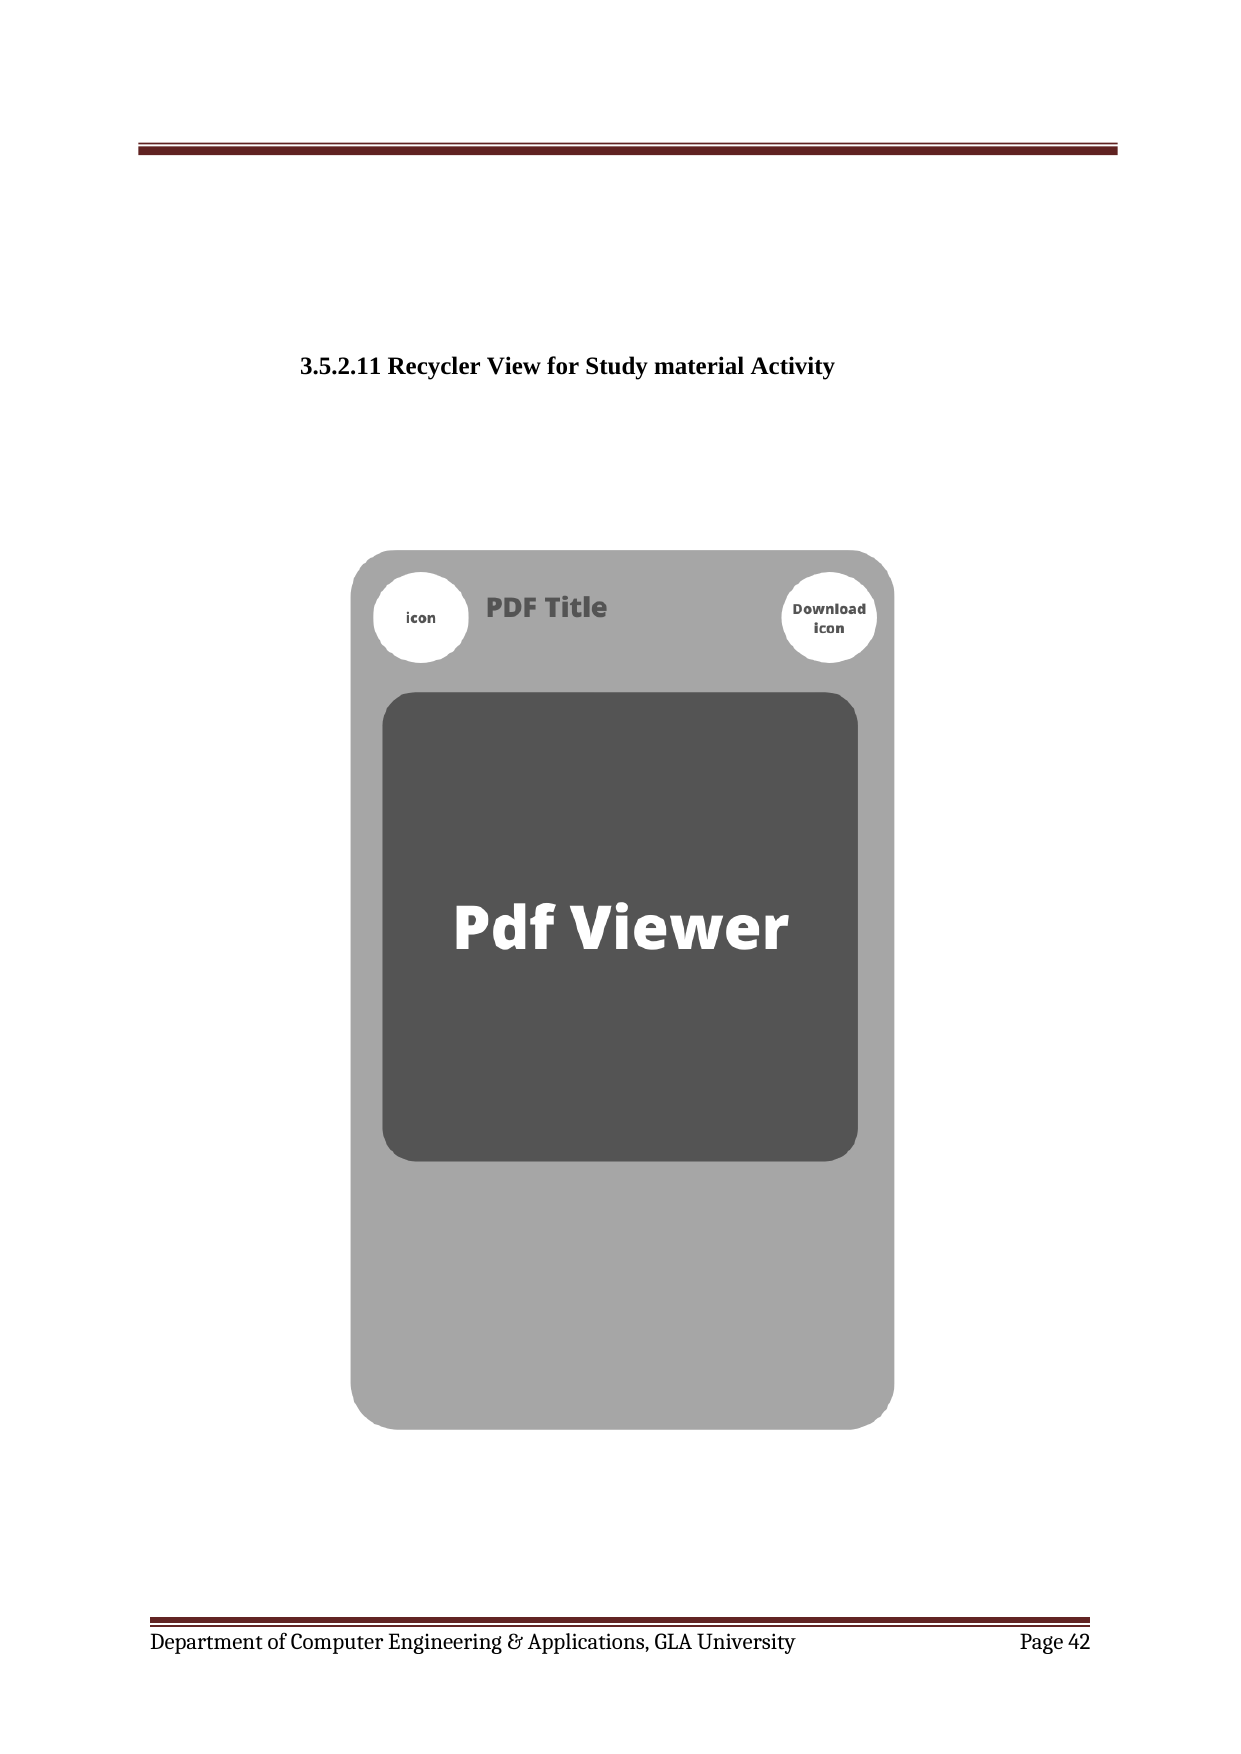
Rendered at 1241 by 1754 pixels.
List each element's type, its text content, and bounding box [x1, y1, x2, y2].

picture [150, 523, 1091, 1465]
text 3.5.2.11 Recycler View for Study material Activity [150, 351, 1090, 380]
